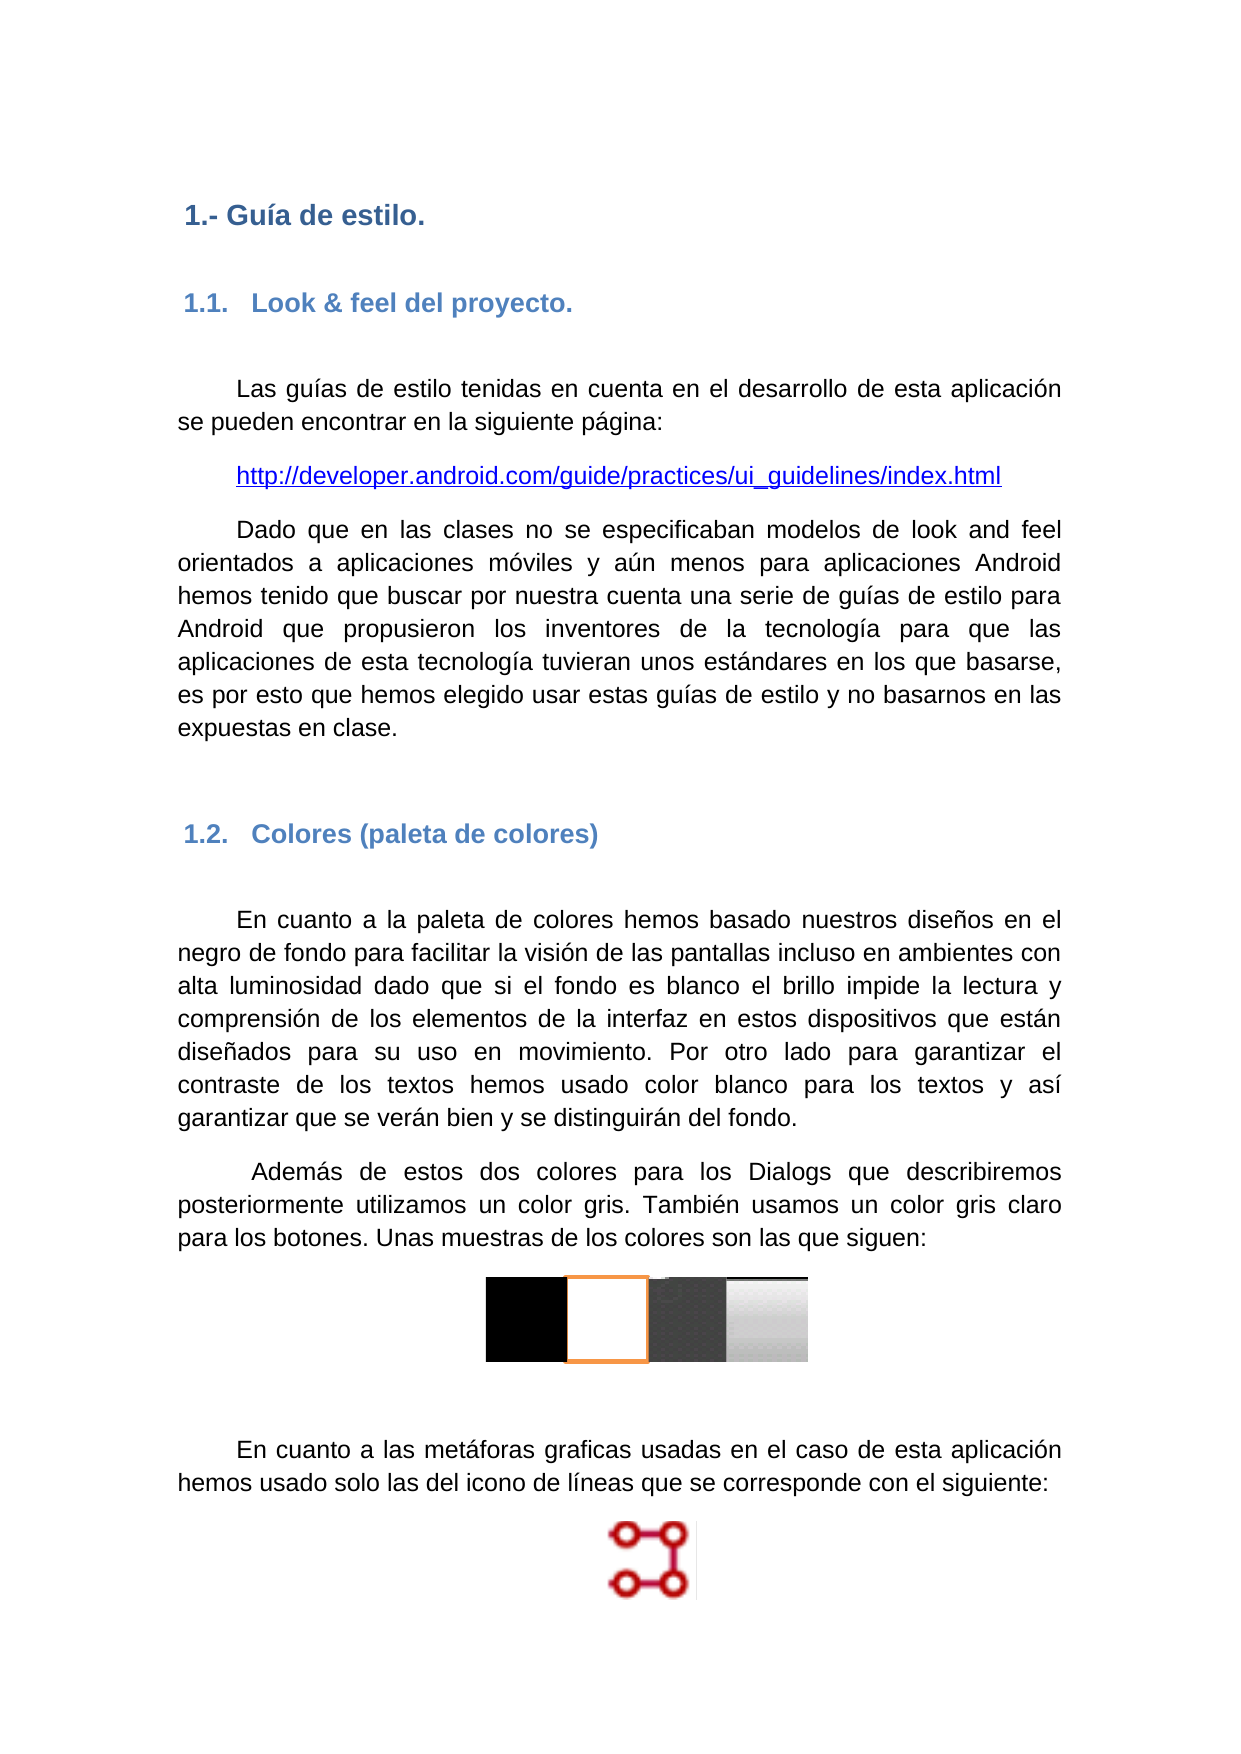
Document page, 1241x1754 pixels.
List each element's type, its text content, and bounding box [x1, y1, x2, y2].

text http://developer.android.com/guide/practices/ui_guidelines/index.html [177, 461, 1063, 490]
subtitle 1.- Guía de estilo. [177, 198, 1063, 231]
subtitle Look & feel del proyecto. [177, 287, 1063, 318]
text En cuanto a la paleta de colores hemos basado nuestros diseños en el negro de fondo para facilitar la visión de las pantallas incluso en ambientes con alta luminosidad dado que si el fondo es blanco el brillo impide la lectura y comprensión de los elementos de la interfaz en estos dispositivos que están diseñados para su uso en movimiento. Por otro lado para garantizar el contraste de los textos hemos usado color blanco para los textos y así garantizar que se verán bien y se distinguirán del fondo. [177, 905, 1063, 1132]
text Dado que en las clases no se especificaban modelos de look and feel orientados a aplicaciones móviles y aún menos para aplicaciones Android hemos tenido que buscar por nuestra cuenta una serie de guías de estilo para Android que propusieron los inventores de la tecnología para que las aplicaciones de esta tecnología tuvieran unos estándares en los que basarse, es por esto que hemos elegido usar estas guías de estilo y no basarnos en las expuestas en clase. [177, 515, 1063, 742]
text En cuanto a las metáforas graficas usadas en el caso de esta aplicación hemos usado solo las del icono de líneas que se corresponde con el siguiente: [177, 1435, 1063, 1497]
picture [602, 1521, 697, 1600]
picture [485, 1277, 568, 1362]
text Además de estos dos colores para los Dialogs que describiremos posteriormente utilizamos un color gris. También usamos un color gris claro para los botones. Unas muestras de los colores son las que siguen: [177, 1157, 1063, 1252]
text Las guías de estilo tenidas en cuenta en el desarrollo de esta aplicación se pueden encontrar en la siguiente página: [177, 374, 1063, 436]
subtitle Colores (paleta de colores) [177, 818, 1063, 849]
picture [648, 1277, 808, 1362]
